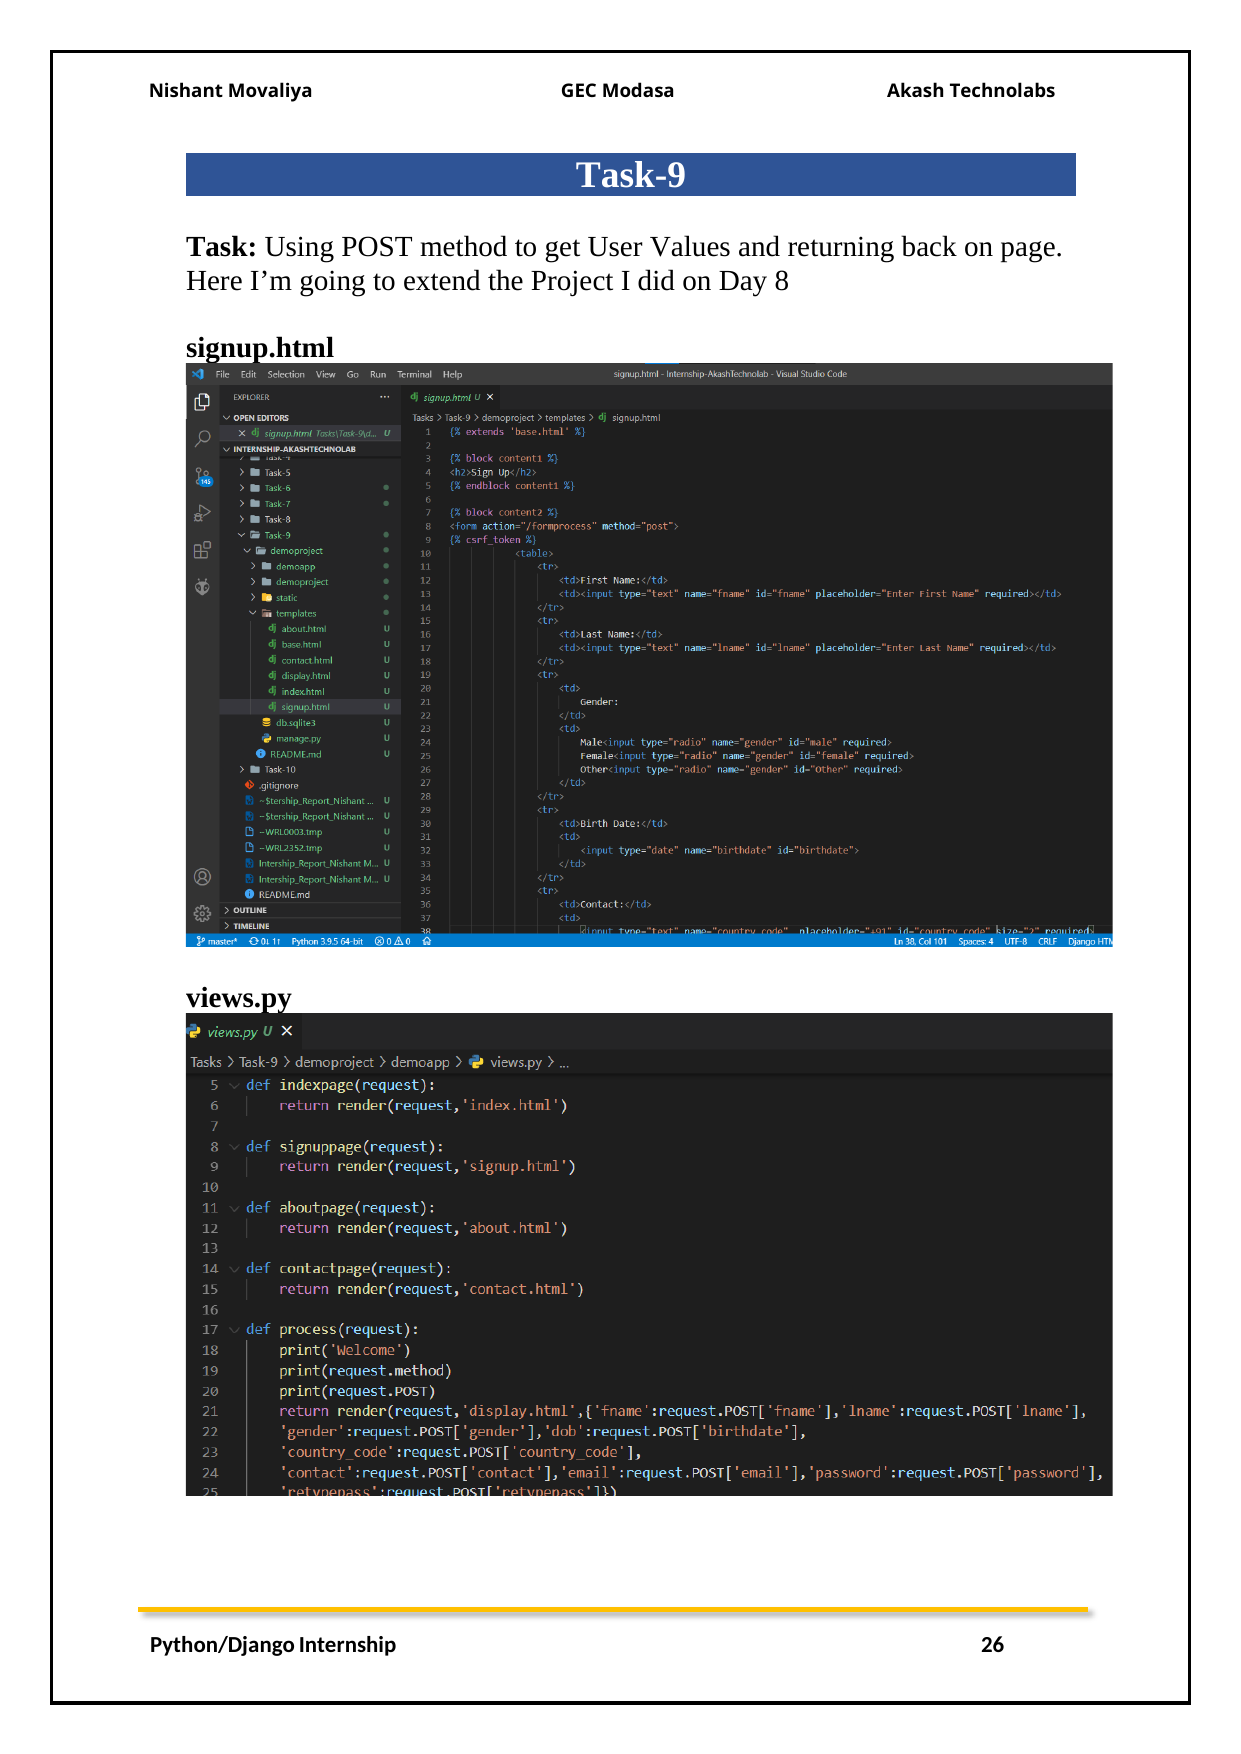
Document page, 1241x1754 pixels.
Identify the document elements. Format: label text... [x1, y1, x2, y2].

picture [133, 1602, 1102, 1625]
picture [185, 363, 1113, 947]
text Task: Using POST method to get User Values and returning back on page. [186, 229, 1076, 263]
text Here I’m going to extend the Project I did on Day 8 [186, 263, 1076, 296]
text signup.html [186, 330, 1076, 363]
text views.py [186, 980, 1076, 1013]
picture [185, 1013, 1113, 1496]
text Task-9 [186, 153, 1076, 196]
